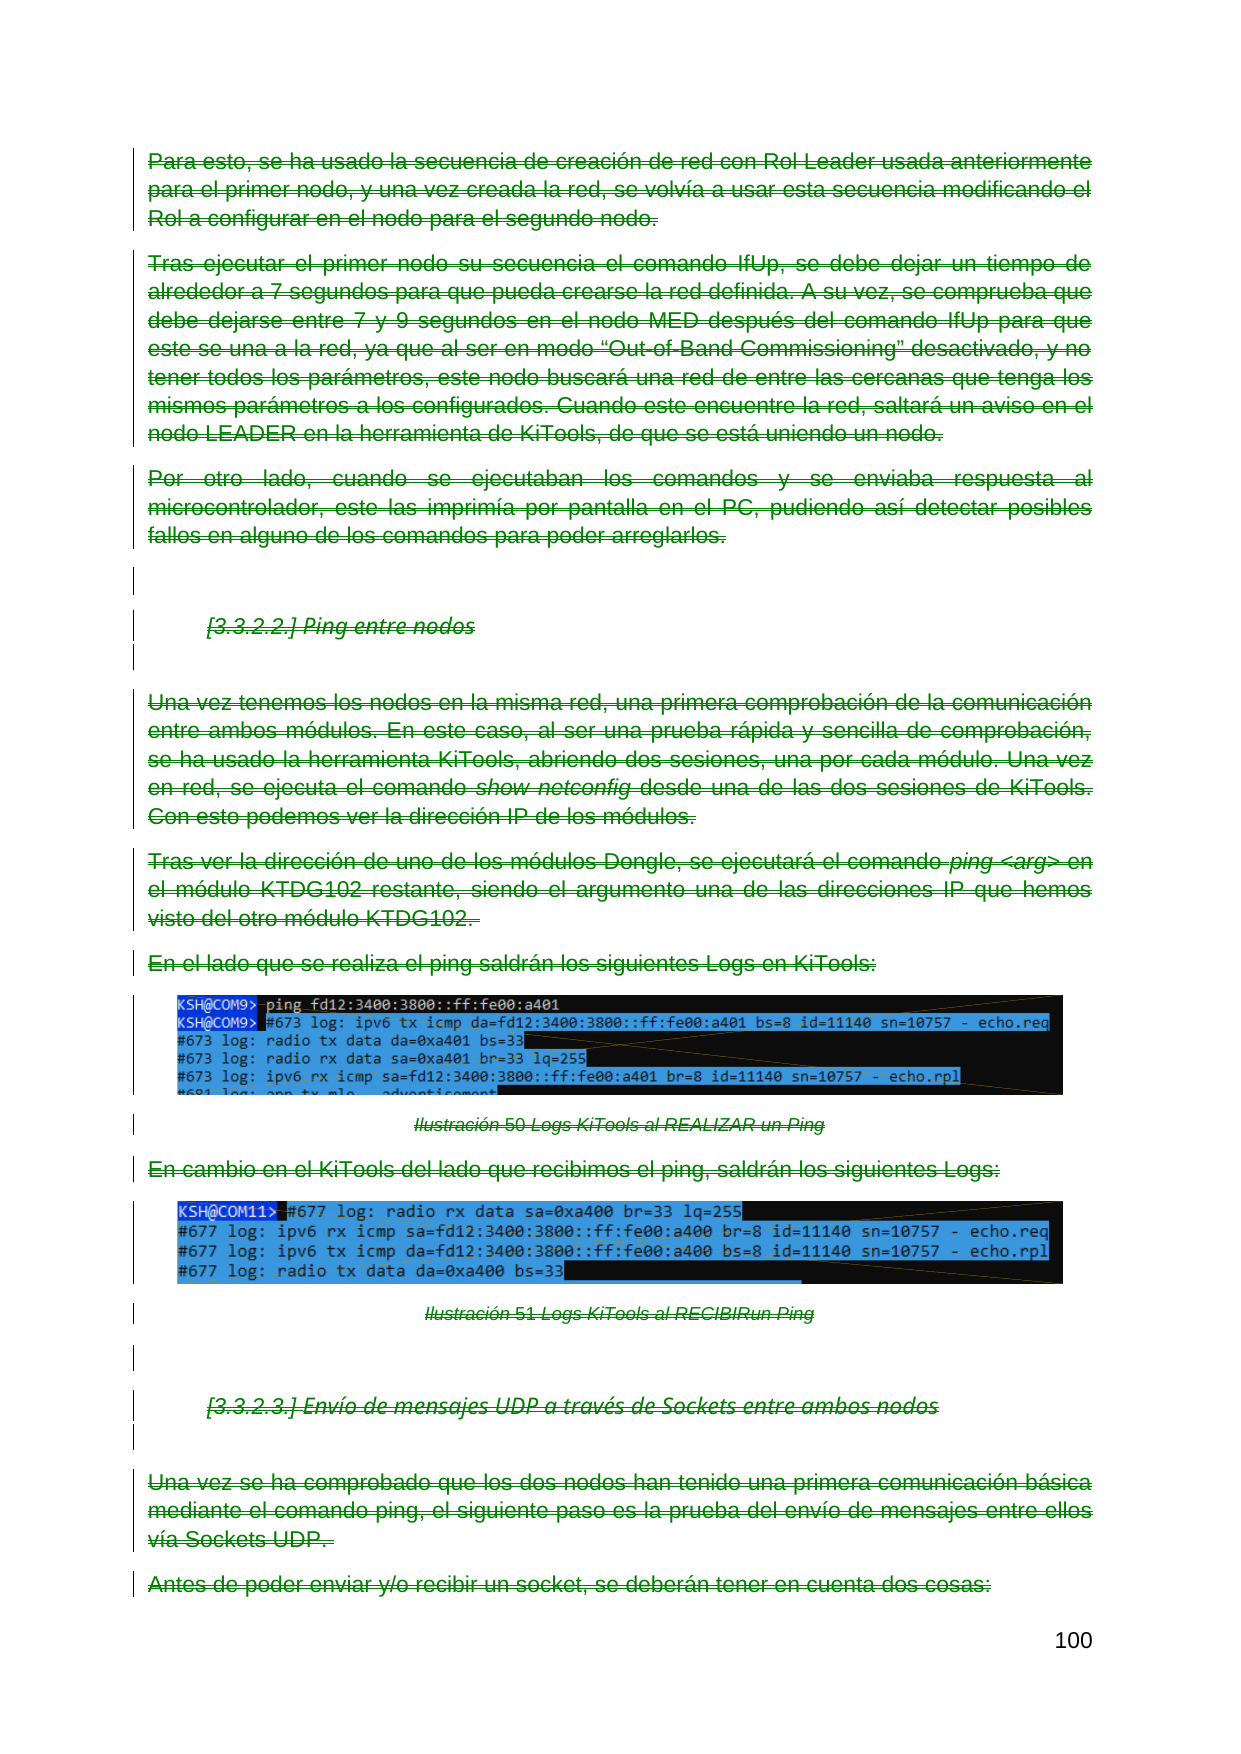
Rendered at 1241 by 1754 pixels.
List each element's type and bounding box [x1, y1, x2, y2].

picture [629, 996, 1063, 1094]
picture [627, 1202, 1063, 1283]
picture [186, 1046, 1054, 1095]
picture [188, 1243, 1052, 1284]
picture [188, 1201, 1052, 1242]
picture [188, 995, 1052, 1044]
picture [177, 1202, 613, 1283]
picture [177, 996, 611, 1094]
